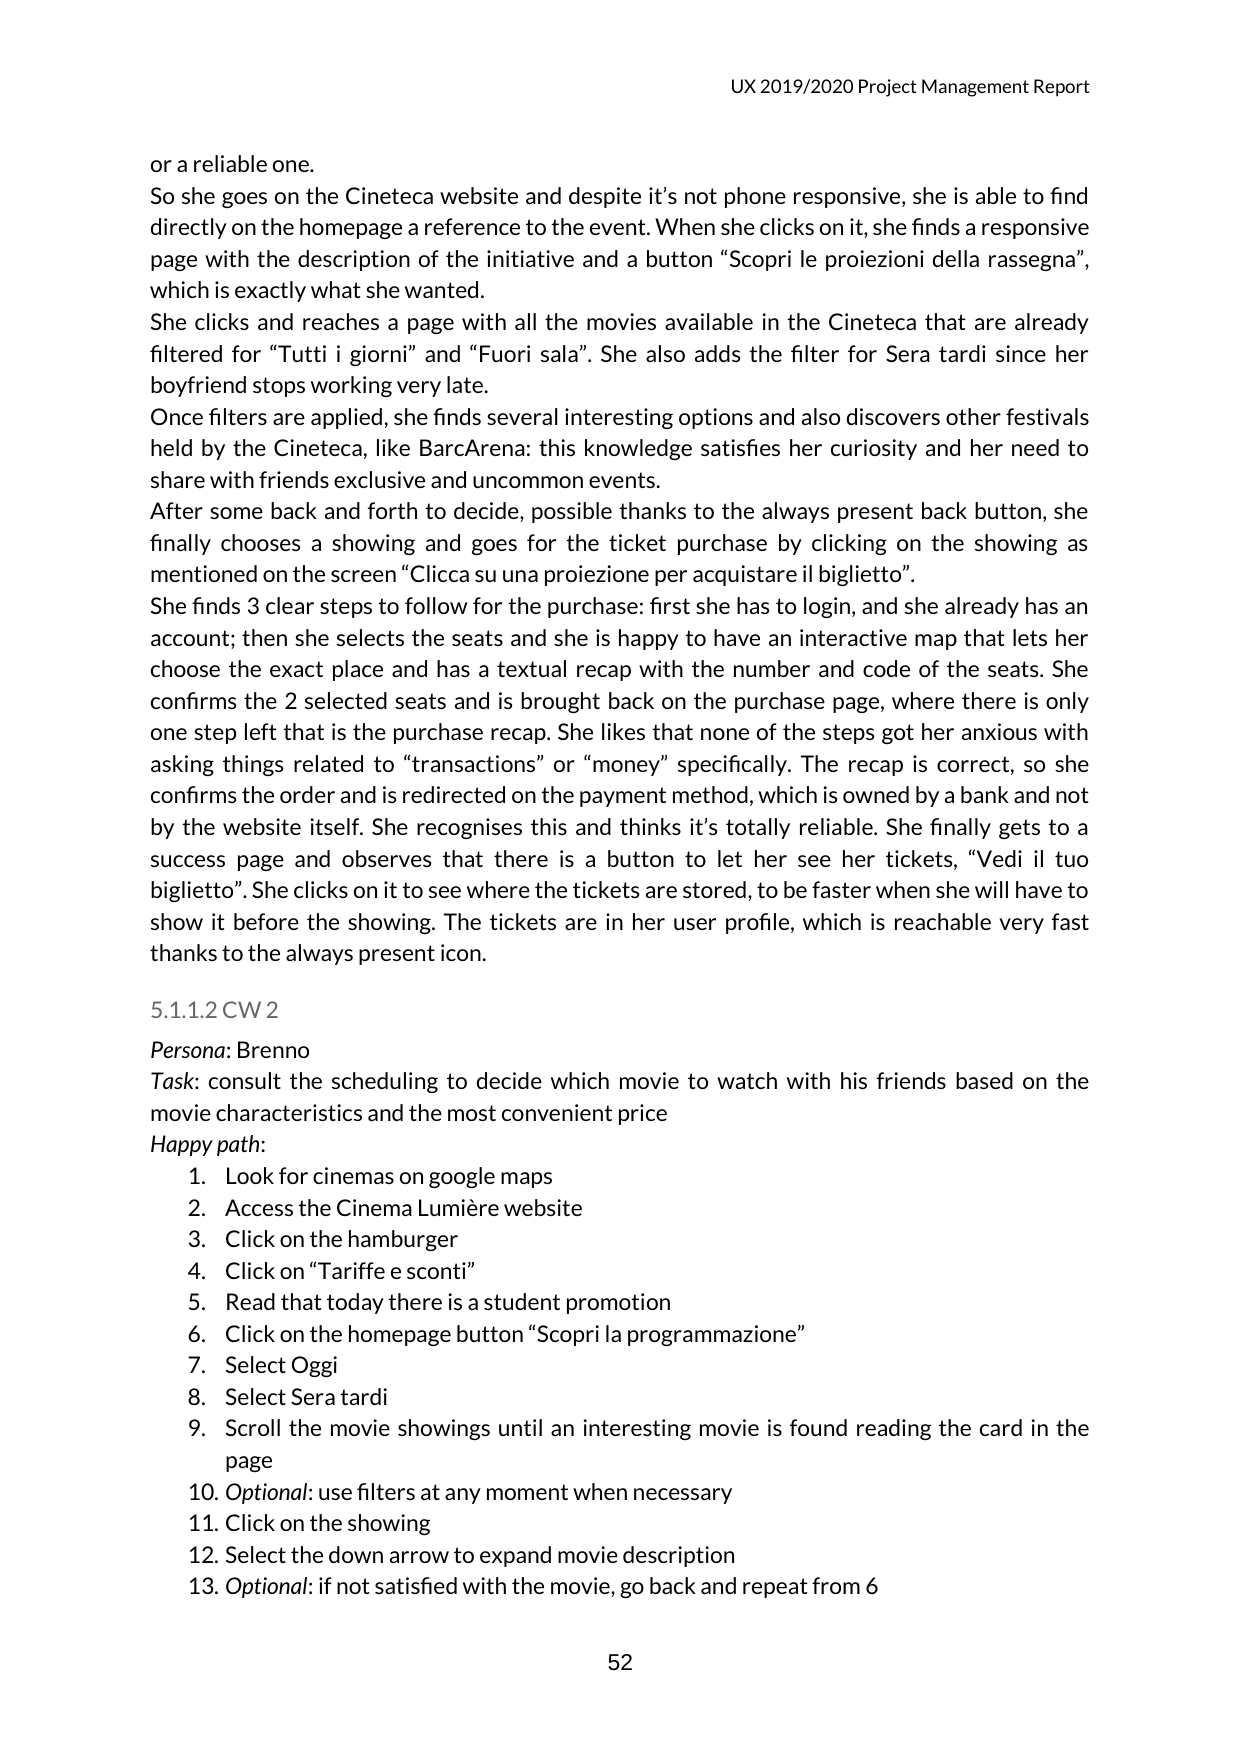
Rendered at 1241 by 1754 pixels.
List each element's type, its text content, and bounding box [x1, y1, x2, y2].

text Persona: Brenno [150, 1036, 1090, 1063]
list Optional: use filters at any moment when necessary [187, 1477, 1090, 1505]
text Happy path: [150, 1130, 1090, 1158]
text She clicks and reaches a page with all the movies available in the Cineteca that are already filtered for “Tutti i giorni” and “Fuori sala”. She also adds the filter for Sera tardi since her boyfriend stops working very late. [150, 308, 1090, 398]
text She finds 3 clear steps to follow for the purchase: first she has to login, and she already has an account; then she selects the seats and she is happy to have an interactive map that lets her choose the exact place and has a textual recap with the number and code of the seats. She confirms the 2 selected seats and is brought back on the purchase page, where there is only one step left that is the purchase recap. She likes that none of the steps got her anxious with asking things related to “transactions” or “money” specifically. The recap is correct, so she confirms the order and is redirected on the payment method, which is owned by a bank and not by the website itself. She recognises this and thinks it’s totally reliable. She finally gets to a success page and observes that there is a button to let her see her tickets, “Vedi il tuo biglietto”. She clicks on it to see where the tickets are stored, to be faster when she will have to show it before the showing. The tickets are in her user profile, which is reachable very fast thanks to the always present icon. [150, 592, 1090, 967]
list Read that today there is a student promotion [187, 1288, 1090, 1316]
list Select the down arrow to expand movie description [187, 1541, 1090, 1568]
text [150, 150, 1090, 177]
list Select Oggi [187, 1351, 1090, 1379]
list Scroll the movie showings until an interesting movie is found reading the card in the page [187, 1414, 1090, 1473]
text So she goes on the Cineteca website and despite it’s not phone responsive, she is able to find directly on the homepage a reference to the event. When she clicks on it, she finds a responsive page with the description of the initiative and a button “Scopri le proiezioni della rassegna”, which is exactly what she wanted. [150, 182, 1090, 304]
list Optional: if not satisfied with the movie, go back and repeat from 6 [187, 1572, 1090, 1599]
list Click on “Tariffe e sconti” [187, 1256, 1090, 1284]
list Look for cinemas on google maps [187, 1162, 1090, 1189]
subtitle 5.1.1.2 CW 2 [150, 996, 1090, 1023]
text Once filters are applied, she finds several interesting options and also discovers other festivals held by the Cineteca, like BarcArena: this knowledge satisfies her curiosity and her need to share with friends exclusive and uncommon events. [150, 402, 1090, 493]
list Click on the homepage button “Scopri la programmazione” [187, 1319, 1090, 1347]
text After some back and forth to decide, possible thanks to the always present back button, she finally chooses a showing and goes for the ticket purchase by clicking on the showing as mentioned on the screen “Clicca su una proiezione per acquistare il biglietto”. [150, 497, 1090, 588]
list Access the Cinema Lumière website [187, 1193, 1090, 1221]
text Task: consult the scheduling to decide which movie to watch with his friends based on the movie characteristics and the most convenient price [150, 1067, 1090, 1126]
list Click on the showing [187, 1509, 1090, 1536]
list Click on the hamburger [187, 1225, 1090, 1252]
list Select Sera tardi [187, 1383, 1090, 1410]
